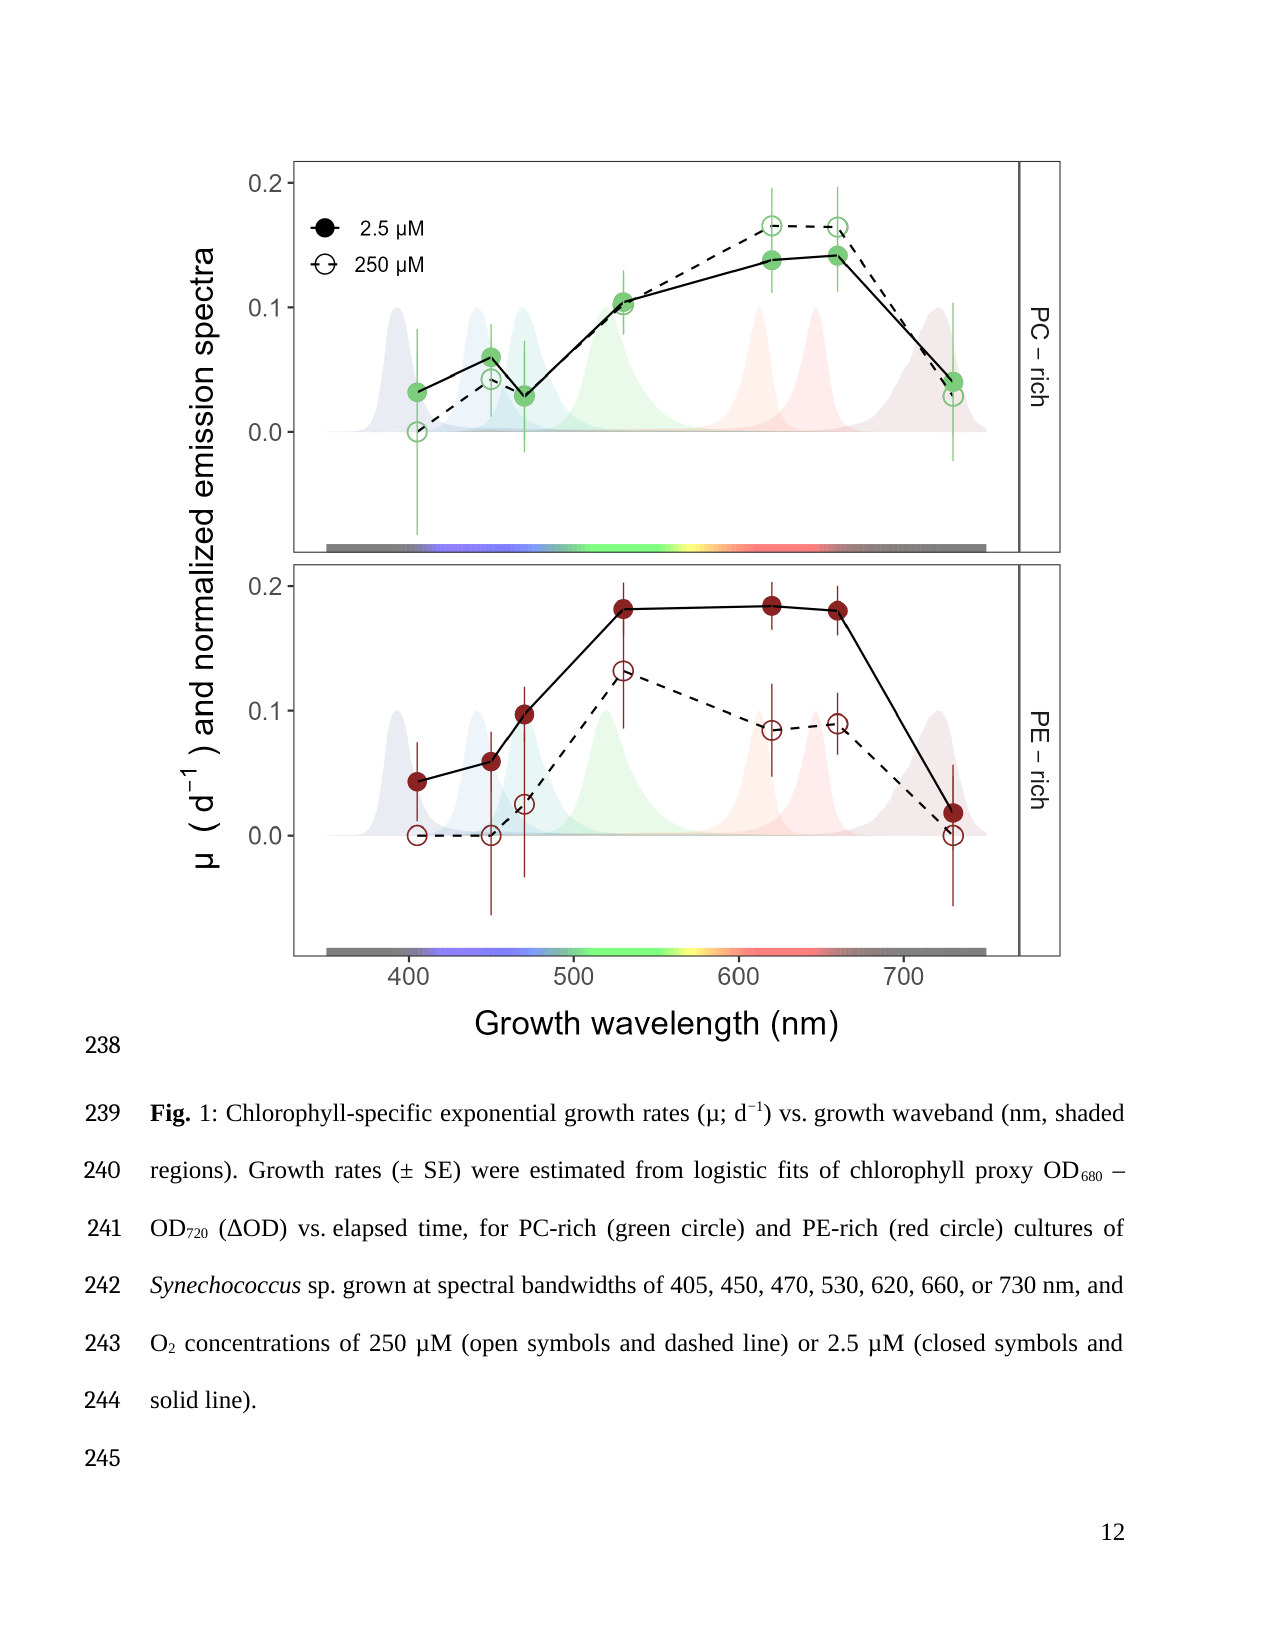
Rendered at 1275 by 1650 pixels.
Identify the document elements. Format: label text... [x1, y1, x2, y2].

text Fig. 1: Chlorophyll-specific exponential growth rates (µ; d−1) vs. growth waveband (nm, shaded regions). Growth rates (± SE) were estimated from logistic fits of chlorophyll proxy OD680 – OD720 (ΔOD) vs. elapsed time, for PC-rich (green circle) and PE-rich (red circle) cultures of Synechococcus sp. grown at spectral bandwidths of 405, 450, 470, 530, 620, 660, or 730 nm, and O2 concentrations of 250 µM (open symbols and dashed line) or 2.5 µM (closed symbols and solid line). [150, 1098, 1125, 1414]
picture [168, 150, 1072, 1053]
